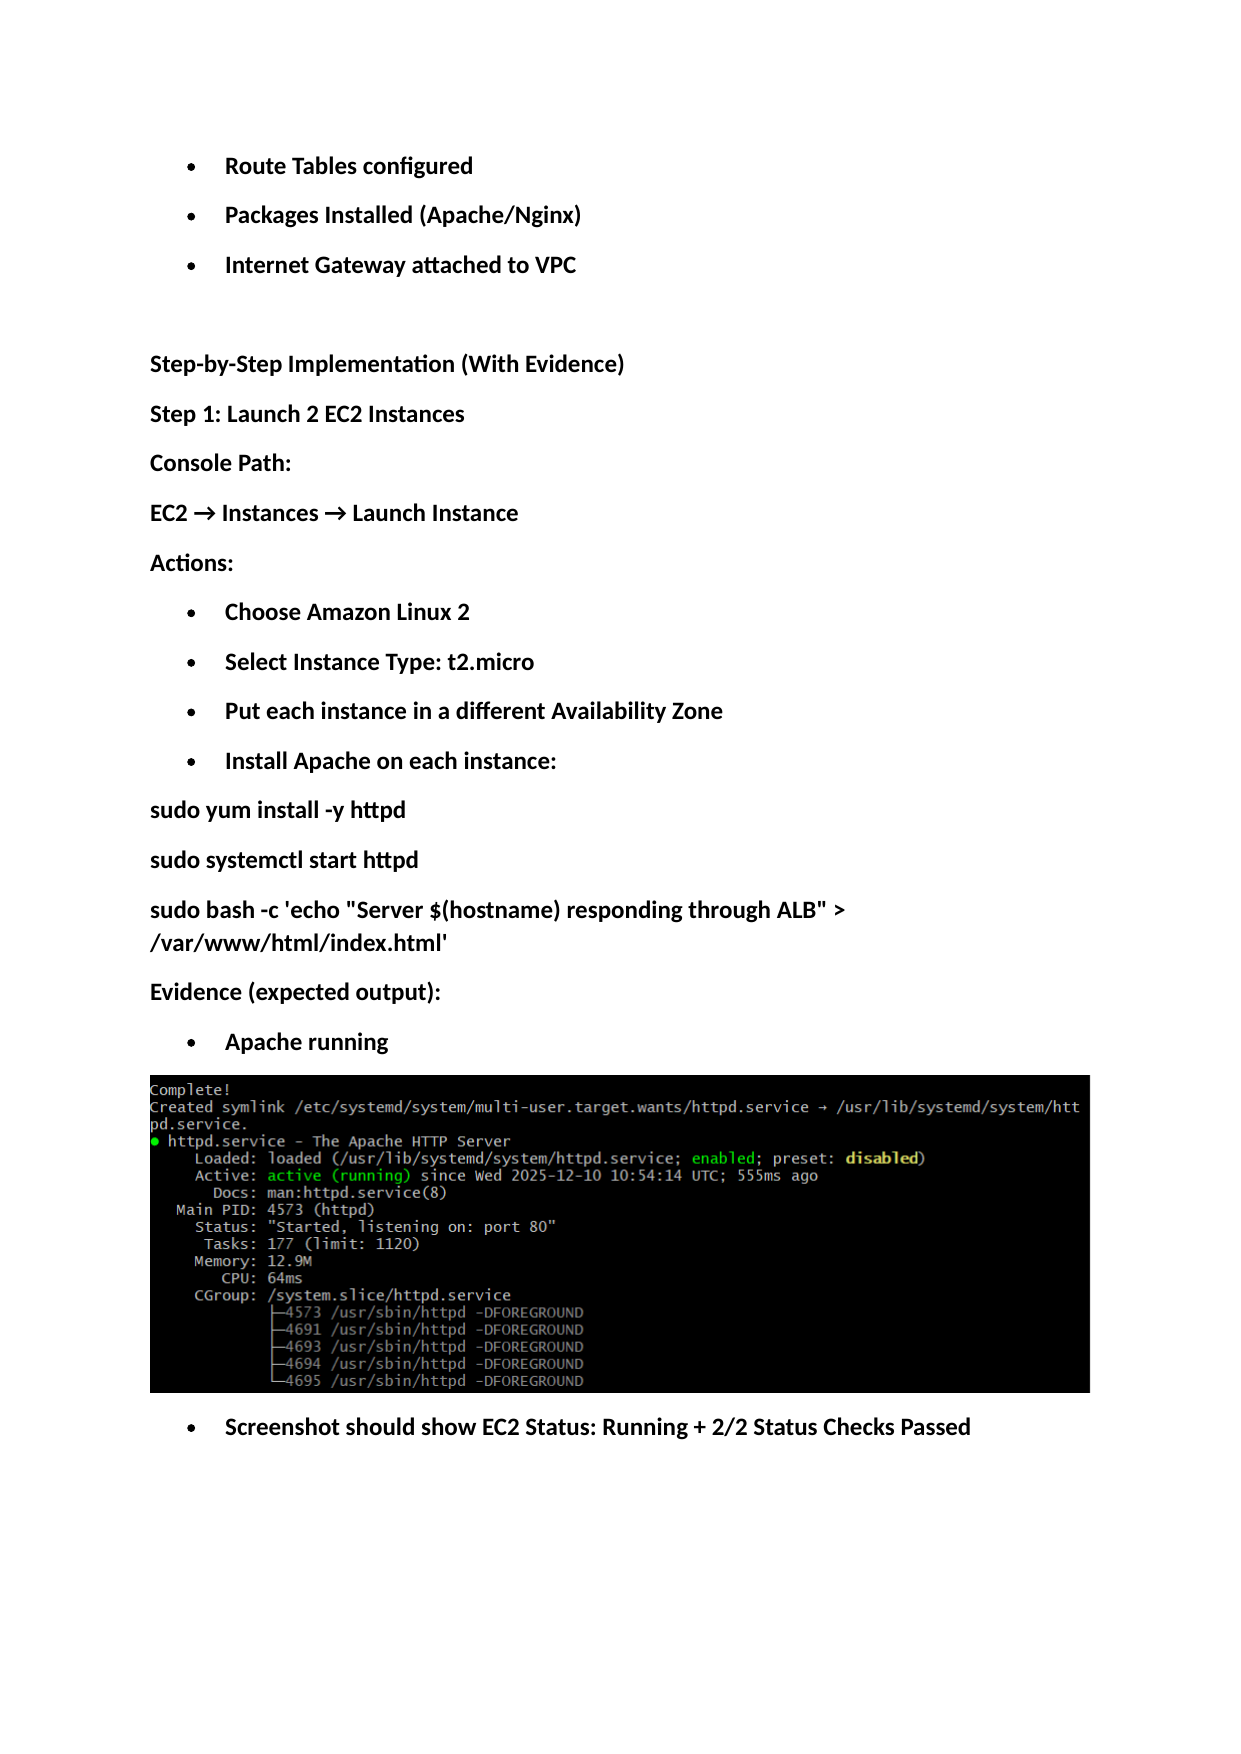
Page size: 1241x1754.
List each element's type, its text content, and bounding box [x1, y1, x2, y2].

text Console Path: [150, 447, 1090, 478]
text sudo yum install -y httpd [150, 794, 1090, 825]
text Step 1: Launch 2 EC2 Instances [150, 398, 1090, 428]
list Put each instance in a different Availability Zone [187, 695, 1090, 726]
list Screenshot should show EC2 Status: Running + 2/2 Status Checks Passed [187, 1411, 1090, 1442]
list Packages Installed (Apache/Nginx) [187, 199, 1090, 230]
list Install Apache on each instance: [187, 745, 1090, 776]
list Internet Gateway attached to VPC [187, 249, 1090, 280]
list Choose Amazon Linux 2 [187, 596, 1090, 627]
text sudo bash -c 'echo "Server $(hostname) responding through ALB" > /var/www/html/index.html' [150, 894, 1090, 957]
text Actions: [150, 547, 1090, 577]
list Route Tables configured [187, 150, 1090, 181]
list Select Instance Type: t2.micro [187, 646, 1090, 676]
text sudo systemctl start httpd [150, 844, 1090, 875]
list Apache running [187, 1026, 1090, 1056]
text Step-by-Step Implementation (With Evidence) [150, 348, 1090, 379]
picture [150, 1075, 1091, 1393]
text EC2 → Instances → Launch Instance [150, 497, 1090, 528]
text Evidence (expected output): [150, 976, 1090, 1007]
